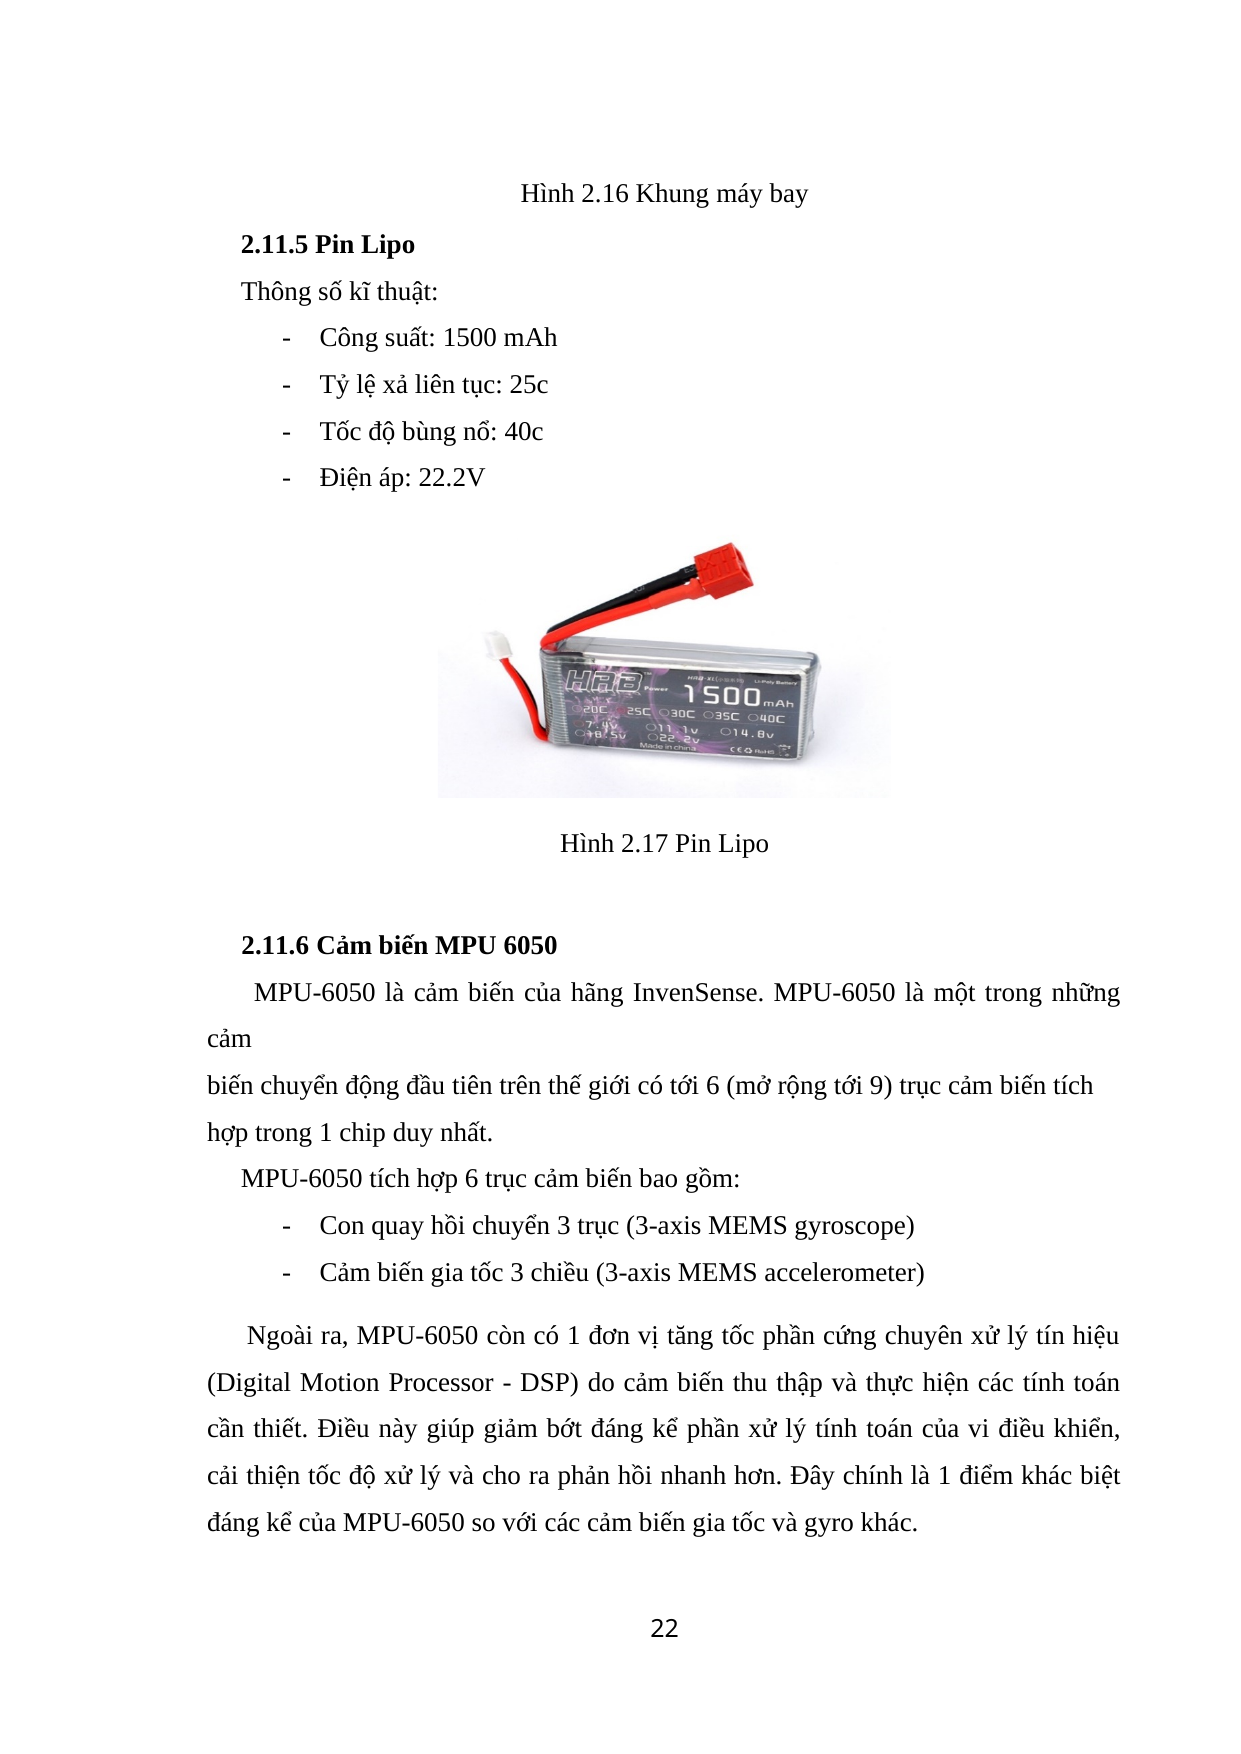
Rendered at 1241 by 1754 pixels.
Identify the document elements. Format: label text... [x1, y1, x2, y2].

list Tỷ lệ xả liên tục: 25c [282, 368, 1122, 399]
text hợp trong 1 chip duy nhất. [207, 1116, 1122, 1147]
text biến chuyển động đầu tiên trên thế giới có tới 6 (mở rộng tới 9) trục cảm biến tích [207, 1069, 1122, 1100]
list Cảm biến gia tốc 3 chiều (3-axis MEMS accelerometer) [282, 1256, 1122, 1287]
list Công suất: 1500 mAh [282, 321, 1122, 352]
subtitle 2.11.5 Pin Lipo [207, 228, 1122, 259]
text MPU-6050 tích hợp 6 trục cảm biến bao gồm: [207, 1162, 1122, 1193]
text MPU-6050 là cảm biến của hãng InvenSense. MPU-6050 là một trong những cảm [207, 976, 1122, 1053]
subtitle Hình 2.16 Khung máy bay [207, 177, 1122, 208]
subtitle Hình 2.17 Pin Lipo [207, 827, 1122, 858]
list Tốc độ bùng nổ: 40c [282, 415, 1122, 446]
list Con quay hồi chuyển 3 trục (3-axis MEMS gyroscope) [282, 1209, 1122, 1240]
text Thông số kĩ thuật: [207, 275, 1122, 306]
text Ngoài ra, MPU-6050 còn có 1 đơn vị tăng tốc phần cứng chuyên xử lý tín hiệu (Digital Motion Processor - DSP) do cảm biến thu thập và thực hiện các tính toán cần thiết. Điều này giúp giảm bớt đáng kể phần xử lý tính toán của vi điều khiển, cải thiện tốc độ xử lý và cho ra phản hồi nhanh hơn. Đây chính là 1 điểm khác biệt đáng kể của MPU-6050 so với các cảm biến gia tốc và gyro khác. [207, 1319, 1122, 1537]
subtitle Cảm biến MPU 6050 [241, 929, 1122, 960]
picture [437, 524, 891, 798]
list Điện áp: 22.2V [282, 461, 1122, 492]
